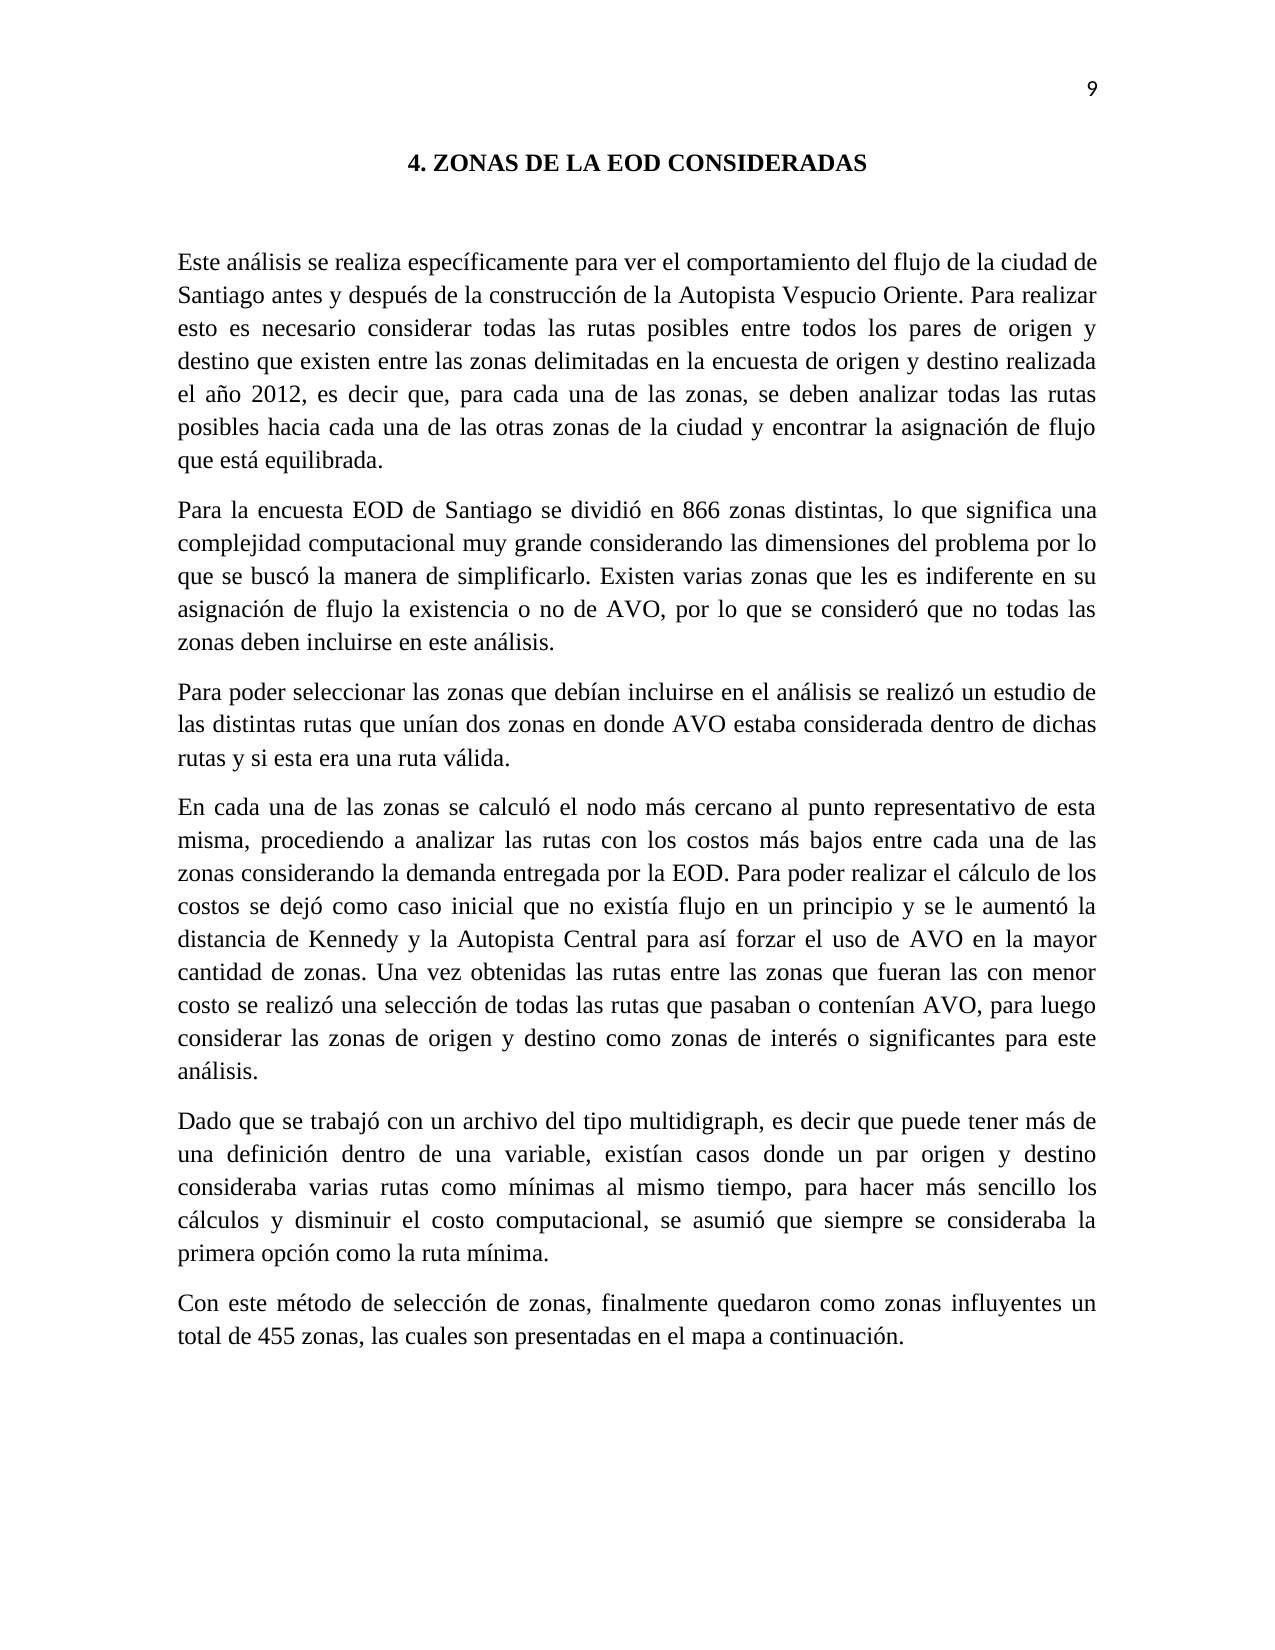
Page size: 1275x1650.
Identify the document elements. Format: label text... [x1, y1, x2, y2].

text Dado que se trabajó con un archivo del tipo multidigraph, es decir que puede tener más de una definición dentro de una variable, existían casos donde un par origen y destino consideraba varias rutas como mínimas al mismo tiempo, para hacer más sencillo los cálculos y disminuir el costo computacional, se asumió que siempre se consideraba la primera opción como la ruta mínima. [177, 1106, 1098, 1267]
text En cada una de las zonas se calculó el nodo más cercano al punto representativo de esta misma, procediendo a analizar las rutas con los costos más bajos entre cada una de las zonas considerando la demanda entregada por la EOD. Para poder realizar el cálculo de los costos se dejó como caso inicial que no existía flujo en un principio y se le aumentó la distancia de Kennedy y la Autopista Central para así forzar el uso de AVO en la mayor cantidad de zonas. Una vez obtenidas las rutas entre las zonas que fueran las con menor costo se realizó una selección de todas las rutas que pasaban o contenían AVO, para luego considerar las zonas de origen y destino como zonas de interés o significantes para este análisis. [177, 792, 1098, 1085]
text Para la encuesta EOD de Santiago se dividió en 866 zonas distintas, lo que significa una complejidad computacional muy grande considerando las dimensiones del problema por lo que se buscó la manera de simplificarlo. Existen varias zonas que les es indiferente en su asignación de flujo la existencia o no de AVO, por lo que se consideró que no todas las zonas deben incluirse en este análisis. [177, 495, 1098, 656]
text Este análisis se realiza específicamente para ver el comportamiento del flujo de la ciudad de Santiago antes y después de la construcción de la Autopista Vespucio Oriente. Para realizar esto es necesario considerar todas las rutas posibles entre todos los pares de origen y destino que existen entre las zonas delimitadas en la encuesta de origen y destino realizada el año 2012, es decir que, para cada una de las zonas, se deben analizar todas las rutas posibles hacia cada una de las otras zonas de la ciudad y encontrar la asignación de flujo que está equilibrada. [177, 247, 1098, 474]
text Con este método de selección de zonas, finalmente quedaron como zonas influyentes un total de 455 zonas, las cuales son presentadas en el mapa a continuación. [177, 1288, 1098, 1350]
text Para poder seleccionar las zonas que debían incluirse en el análisis se realizó un estudio de las distintas rutas que unían dos zonas en donde AVO estaba considerada dentro de dichas rutas y si esta era una ruta válida. [177, 677, 1098, 771]
text 4. ZONAS DE LA EOD CONSIDERADAS [177, 148, 1098, 176]
